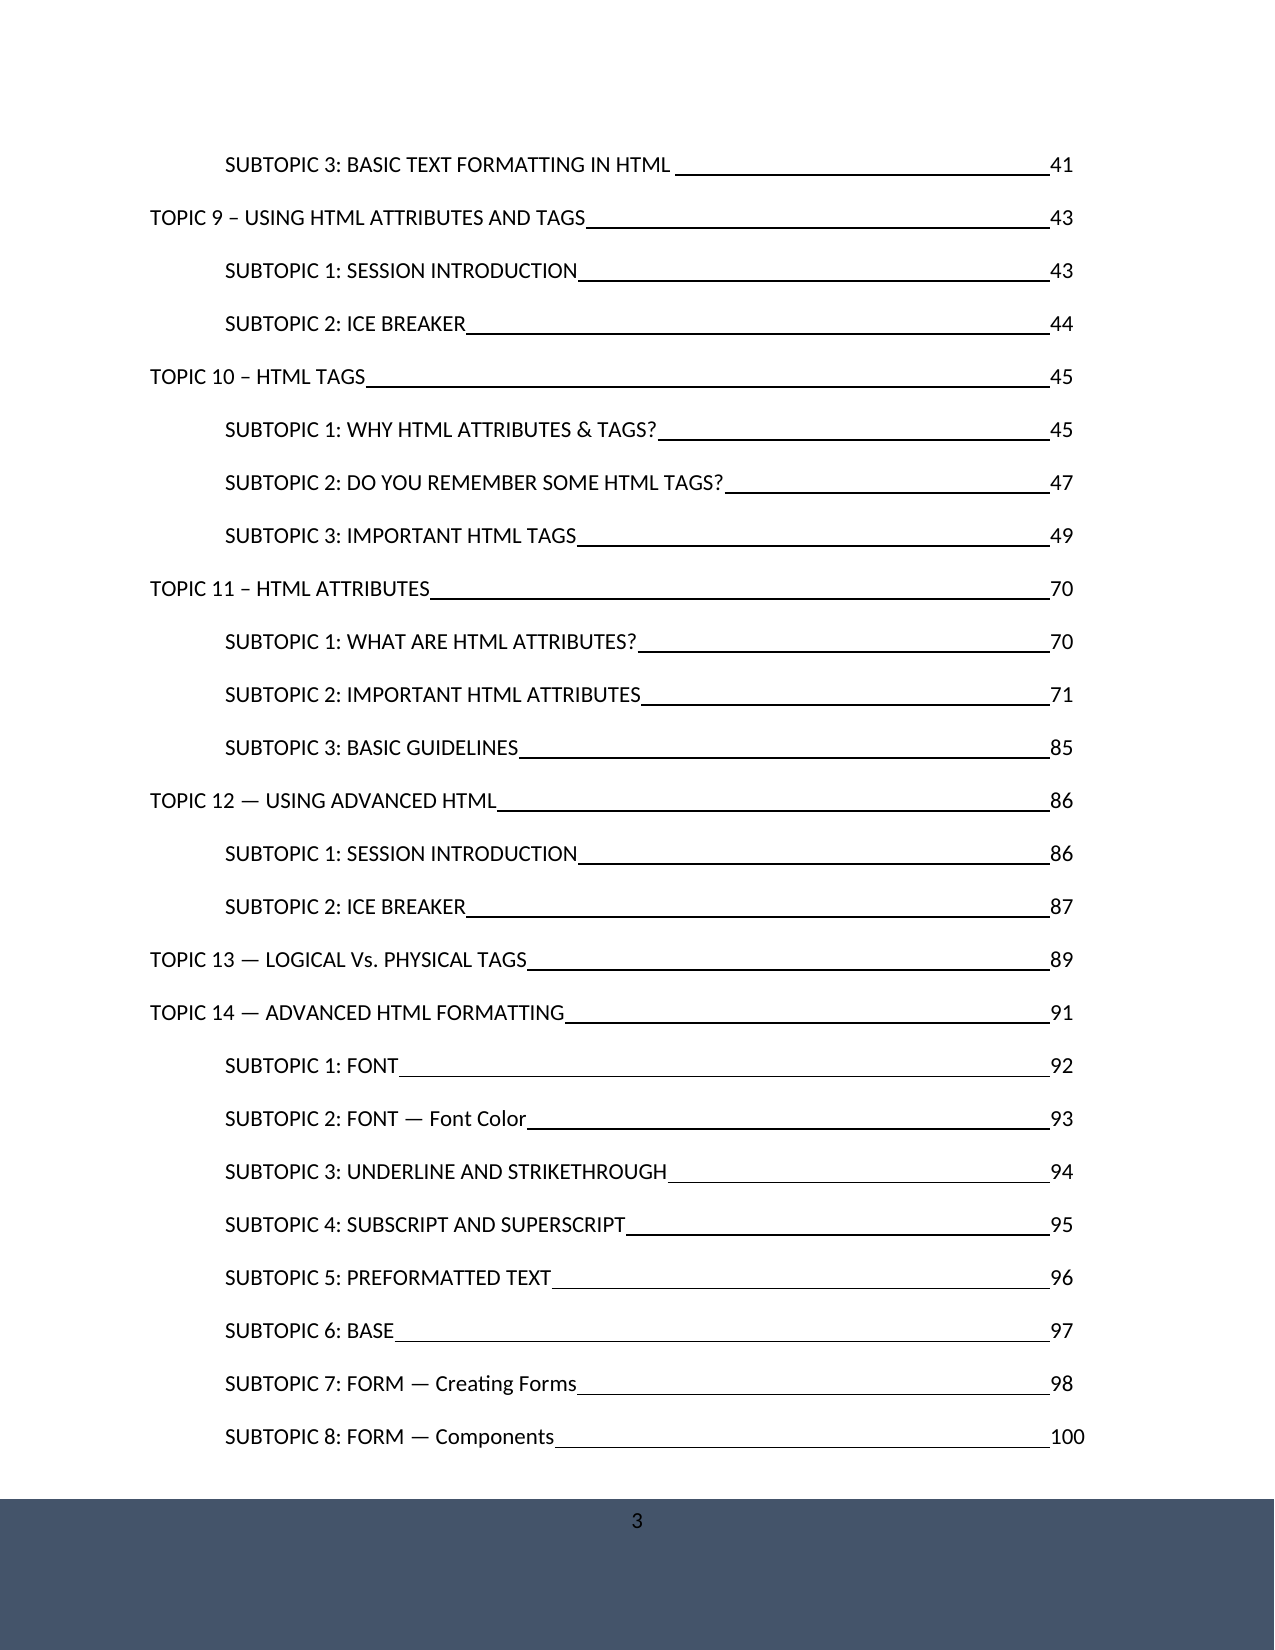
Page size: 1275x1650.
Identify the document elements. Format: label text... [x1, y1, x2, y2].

text TOPIC 12 — USING ADVANCED HTML 86 [150, 786, 1125, 814]
text SUBTOPIC 2: ICE BREAKER 44 [225, 309, 1125, 337]
text SUBTOPIC 1: SESSION INTRODUCTION 43 [225, 256, 1125, 284]
text SUBTOPIC 1: SESSION INTRODUCTION 86 [225, 839, 1125, 867]
text SUBTOPIC 7: FORM — Creating Forms 98 [225, 1369, 1125, 1397]
text TOPIC 10 – HTML TAGS 45 [150, 362, 1125, 390]
text SUBTOPIC 5: PREFORMATTED TEXT 96 [225, 1263, 1125, 1291]
text SUBTOPIC 8: FORM — Components 100 [225, 1422, 1125, 1451]
text SUBTOPIC 3: IMPORTANT HTML TAGS 49 [225, 521, 1125, 549]
text SUBTOPIC 2: ICE BREAKER 87 [225, 892, 1125, 920]
text TOPIC 13 — LOGICAL Vs. PHYSICAL TAGS 89 [150, 945, 1125, 973]
text SUBTOPIC 1: WHAT ARE HTML ATTRIBUTES? 70 [225, 627, 1125, 655]
text SUBTOPIC 2: FONT — Font Color 93 [225, 1104, 1125, 1132]
text SUBTOPIC 3: BASIC TEXT FORMATTING IN HTML 41 [225, 150, 1125, 178]
text TOPIC 14 — ADVANCED HTML FORMATTING 91 [150, 998, 1125, 1026]
text SUBTOPIC 2: DO YOU REMEMBER SOME HTML TAGS? 47 [225, 468, 1125, 496]
text SUBTOPIC 6: BASE 97 [225, 1316, 1125, 1344]
text TOPIC 9 – USING HTML ATTRIBUTES AND TAGS 43 [150, 203, 1125, 231]
text SUBTOPIC 4: SUBSCRIPT AND SUPERSCRIPT 95 [225, 1210, 1125, 1238]
text SUBTOPIC 3: UNDERLINE AND STRIKETHROUGH 94 [225, 1157, 1125, 1185]
text TOPIC 11 – HTML ATTRIBUTES 70 [150, 574, 1125, 602]
text SUBTOPIC 3: BASIC GUIDELINES 85 [225, 733, 1125, 761]
text SUBTOPIC 1: FONT 92 [225, 1051, 1125, 1079]
text SUBTOPIC 2: IMPORTANT HTML ATTRIBUTES 71 [225, 680, 1125, 708]
text SUBTOPIC 1: WHY HTML ATTRIBUTES & TAGS? 45 [225, 415, 1125, 443]
